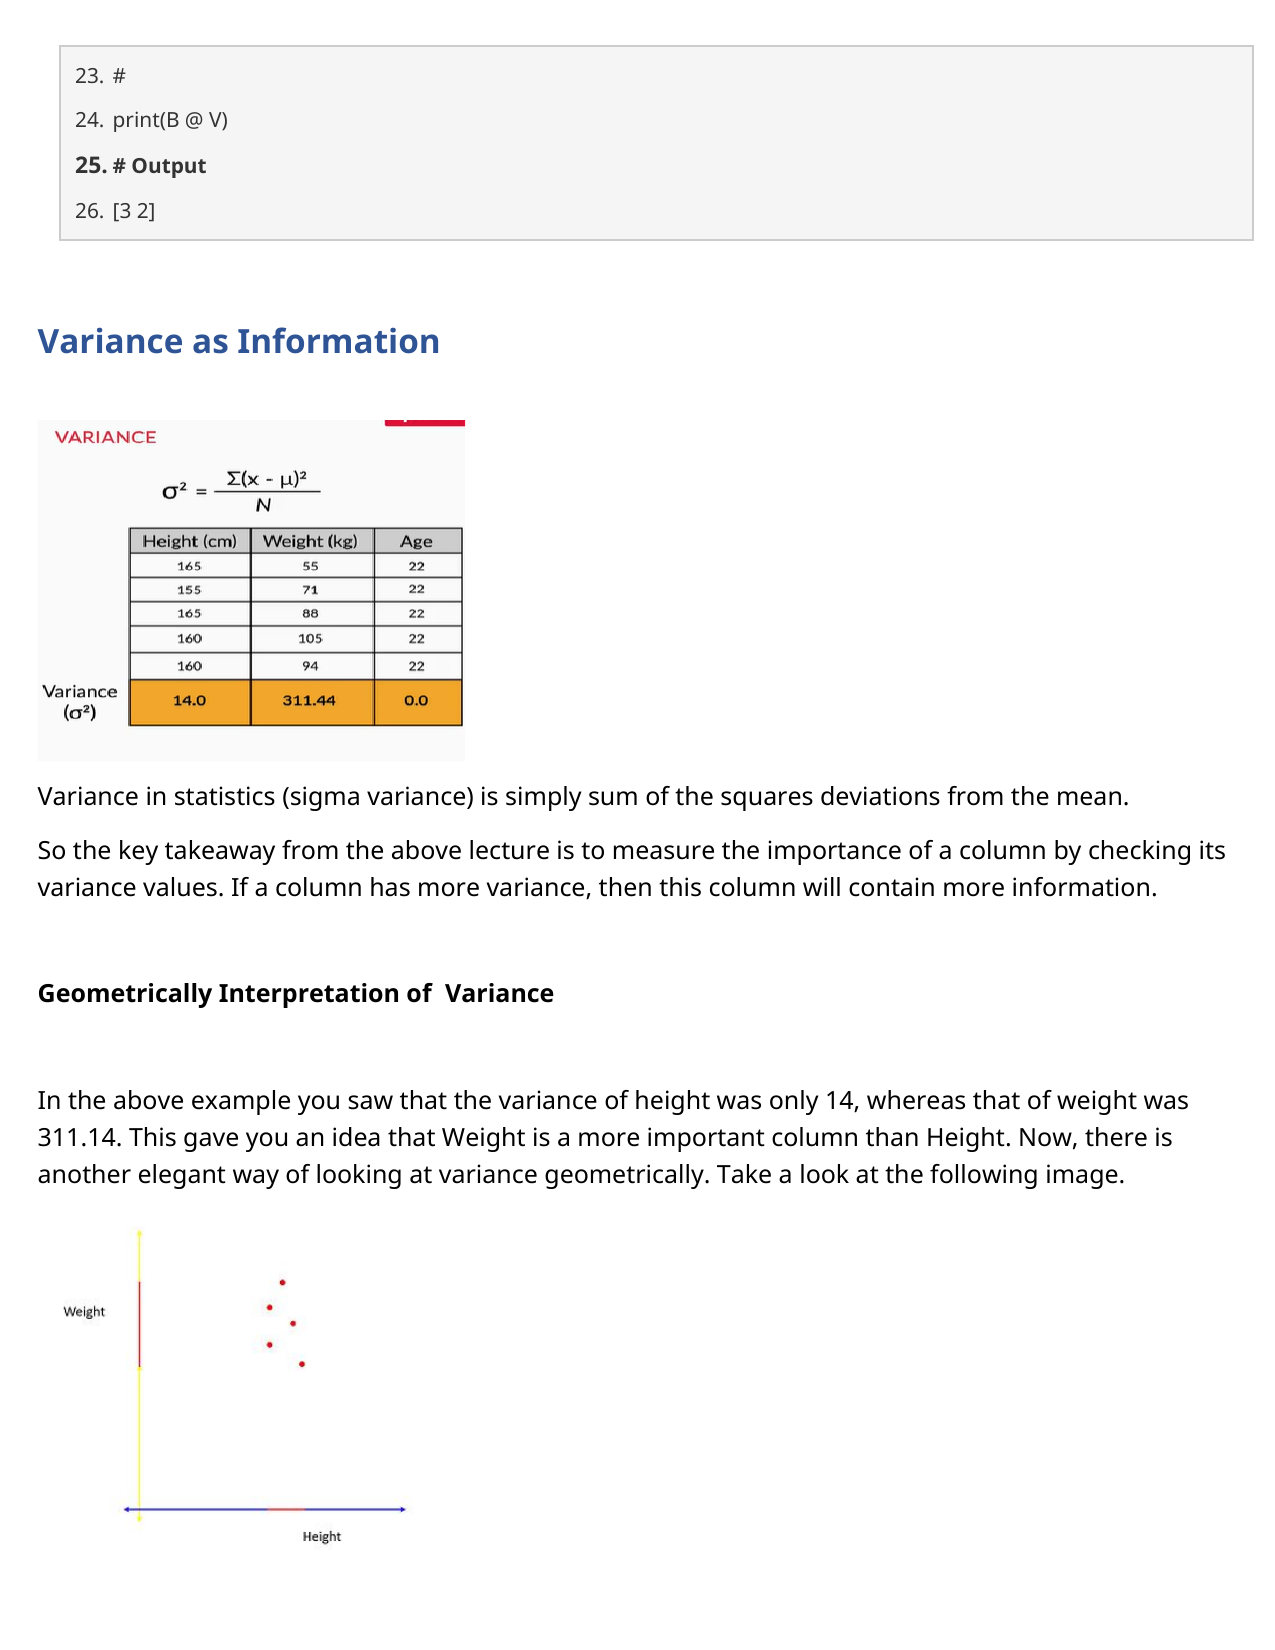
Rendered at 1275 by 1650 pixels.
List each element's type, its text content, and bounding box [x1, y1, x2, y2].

list # Output [61, 133, 1252, 180]
text Variance in statistics (sigma variance) is simply sum of the squares deviations from the mean. [37, 779, 1237, 813]
list [3 2] [61, 180, 1252, 239]
text Geometrically Interpretation of Variance [37, 976, 1237, 1010]
subtitle Variance as Information [37, 318, 1237, 363]
picture [37, 420, 466, 761]
list print(B @ V) [61, 89, 1252, 133]
list # [61, 47, 1252, 89]
text So the key takeaway from the above lecture is to measure the importance of a column by checking its variance values. If a column has more variance, then this column will contain more information. [37, 832, 1237, 903]
picture [37, 1210, 495, 1550]
text In the above example you saw that the variance of height was only 14, whereas that of weight was 311.14. This gave you an idea that Weight is a more important column than Height. Now, there is another elegant way of looking at variance geometrically. Take a look at the following image. [37, 1083, 1237, 1191]
